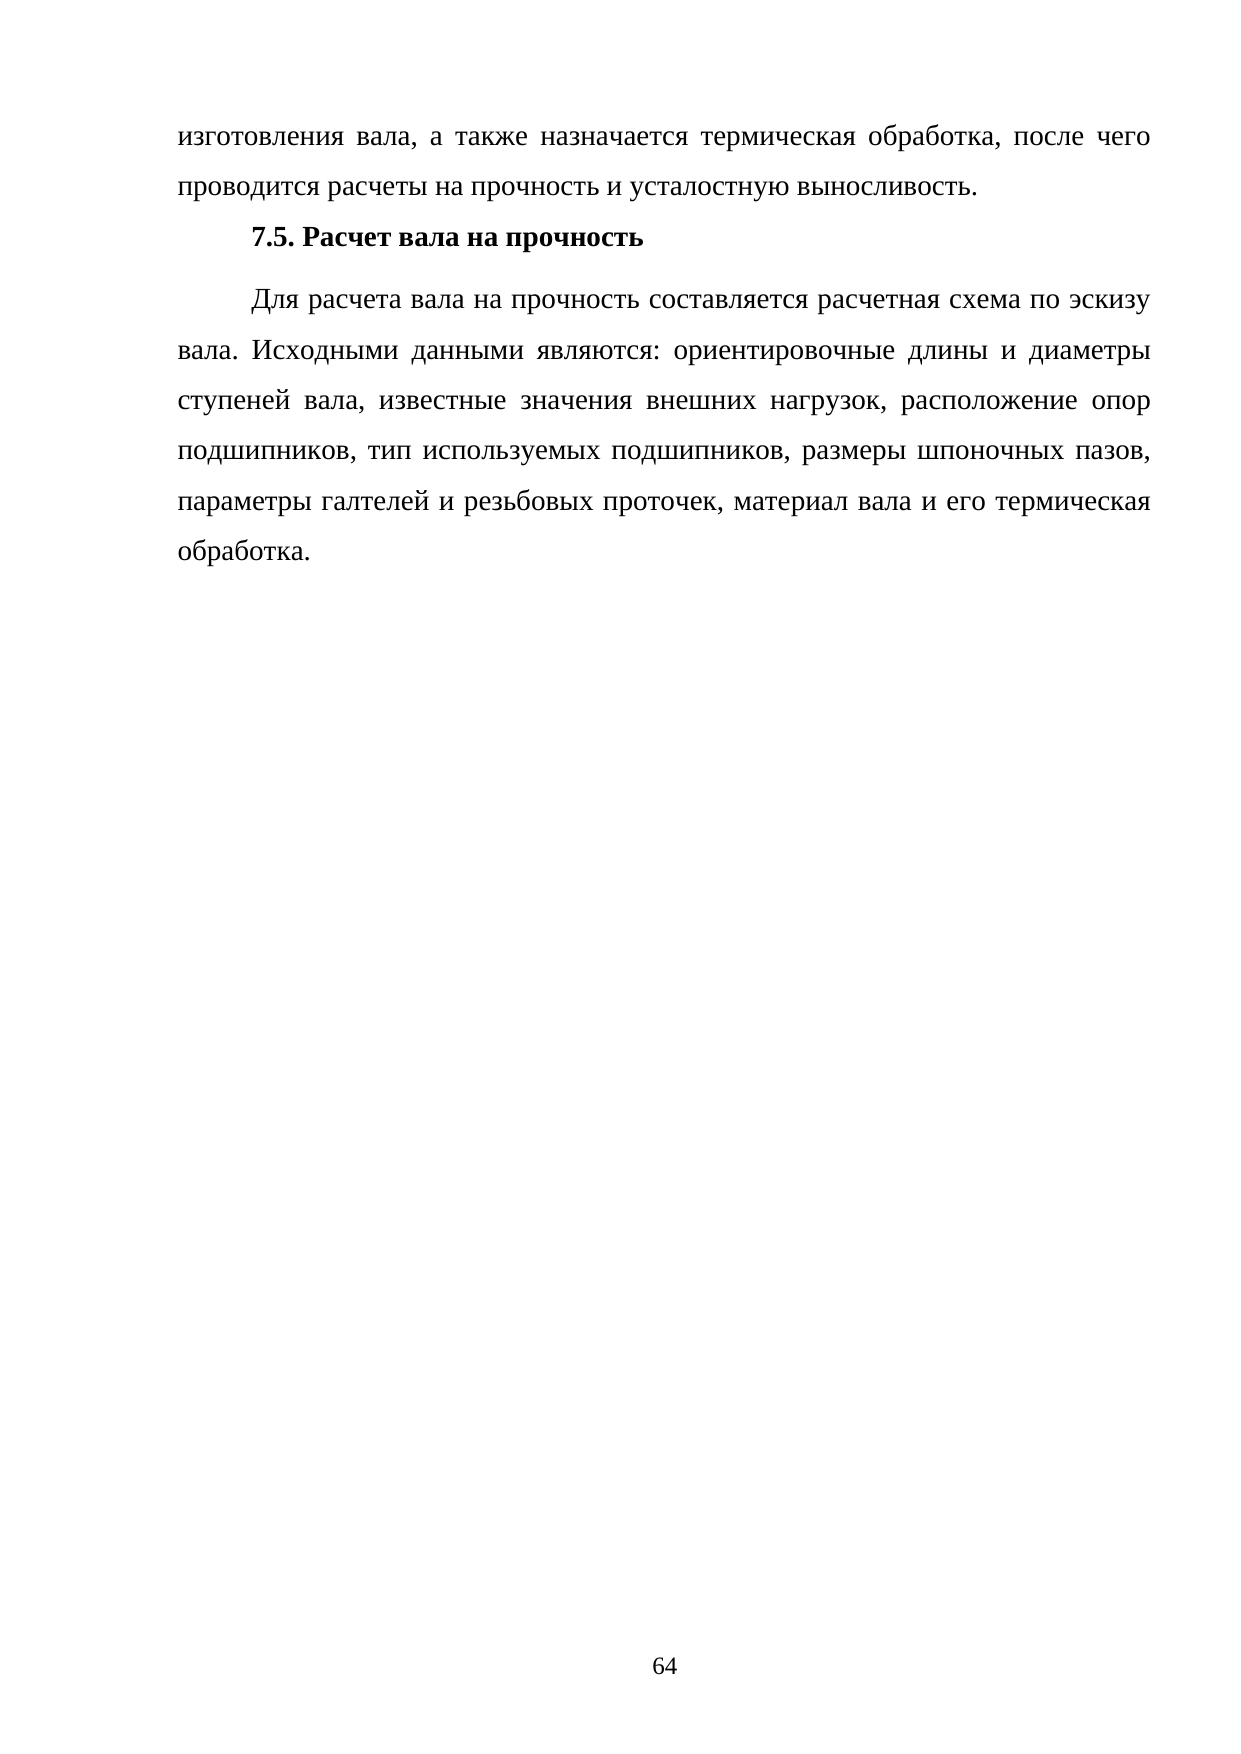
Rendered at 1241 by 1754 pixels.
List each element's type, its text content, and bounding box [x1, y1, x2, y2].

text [177, 118, 1152, 202]
text Для расчета вала на прочность составляется расчетная схема по эскизу вала. Исходными данными являются: ориентировочные длины и диаметры ступеней вала, известные значения внешних нагрузок, расположение опор подшипников, тип используемых подшипников, размеры шпоночных пазов, параметры галтелей и резьбовых проточек, материал вала и его термическая обработка. [177, 282, 1152, 567]
subtitle 7.5. Расчет вала на прочность [177, 219, 1152, 252]
